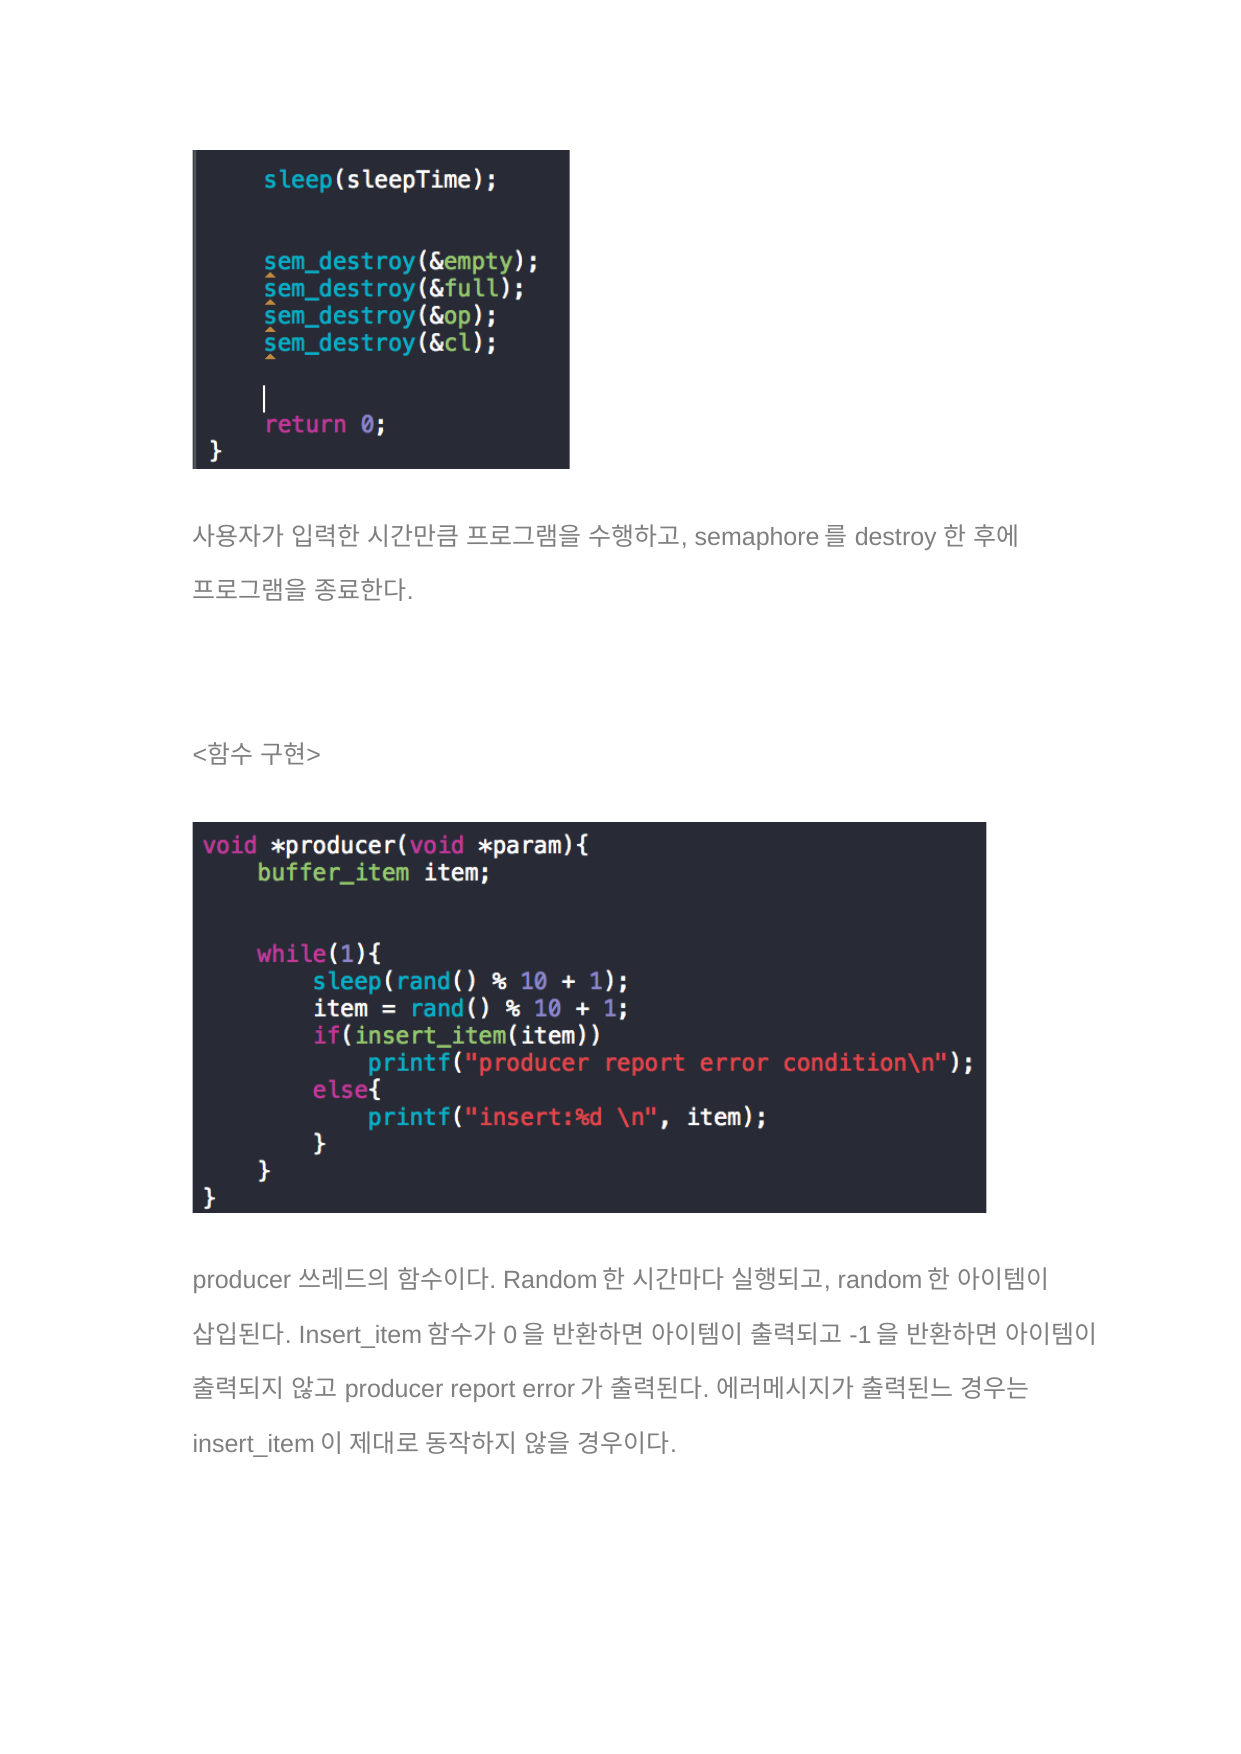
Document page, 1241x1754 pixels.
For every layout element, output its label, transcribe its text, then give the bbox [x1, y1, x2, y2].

picture [192, 822, 987, 1213]
list producer 쓰레드의 함수이다. Random한 시간마다 실행되고, random한 아이템이 삽입된다. Insert_item함수가 0을 반환하면 아이템이 출력되고 -1을 반환하면 아이템이 출력되지 않고 producer report error가 출력된다. 에러메시지가 출력된느 경우는 insert_item이 제대로 동작하지 않을 경우이다. [192, 1260, 1135, 1459]
picture [192, 150, 570, 469]
list <함수 구현> [192, 735, 1135, 771]
list 사용자가 입력한 시간만큼 프로그램을 수행하고, semaphore를 destroy 한 후에 프로그램을 종료한다. [192, 516, 1135, 607]
